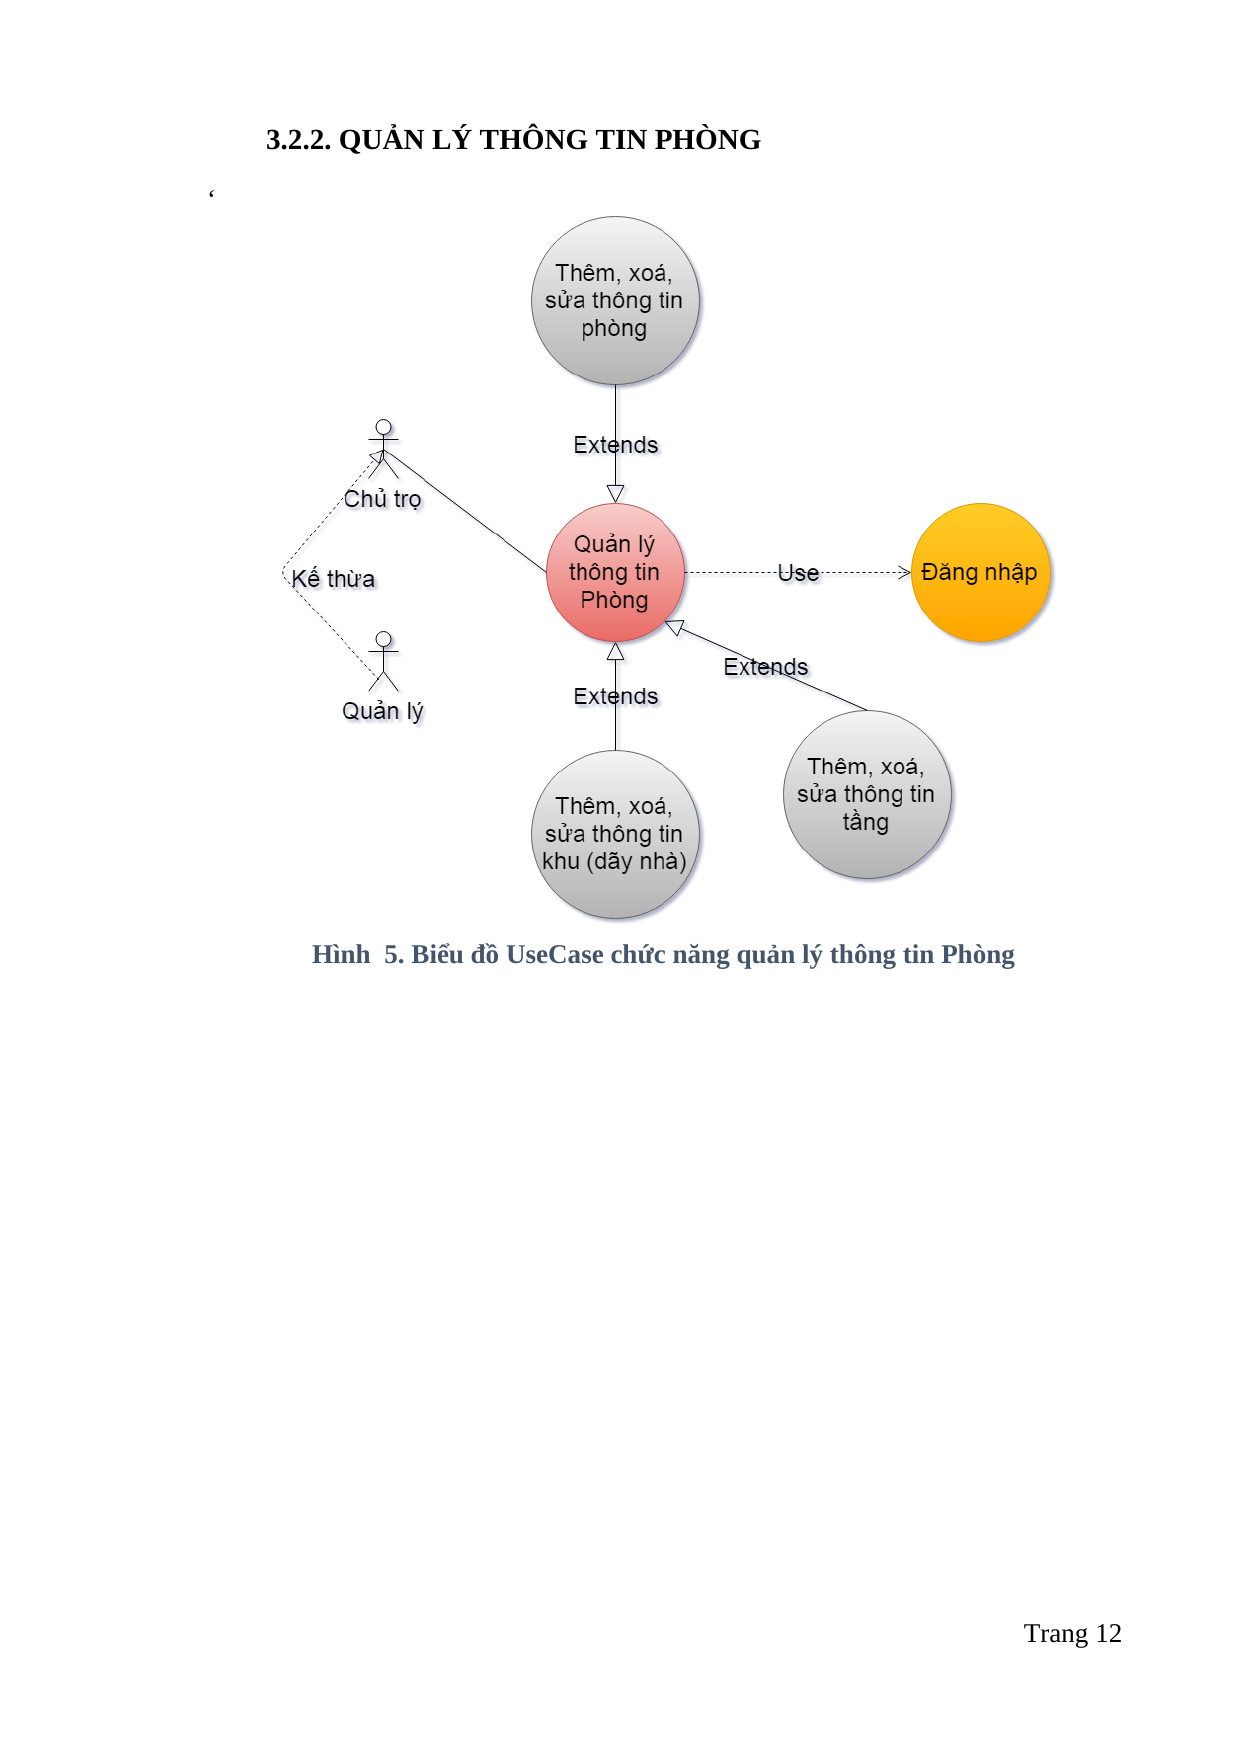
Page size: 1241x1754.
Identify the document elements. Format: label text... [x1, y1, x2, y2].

text ‘ [207, 183, 1122, 214]
subtitle QUẢN LÝ THÔNG TIN PHÒNG [266, 122, 1122, 156]
picture [266, 216, 1061, 930]
